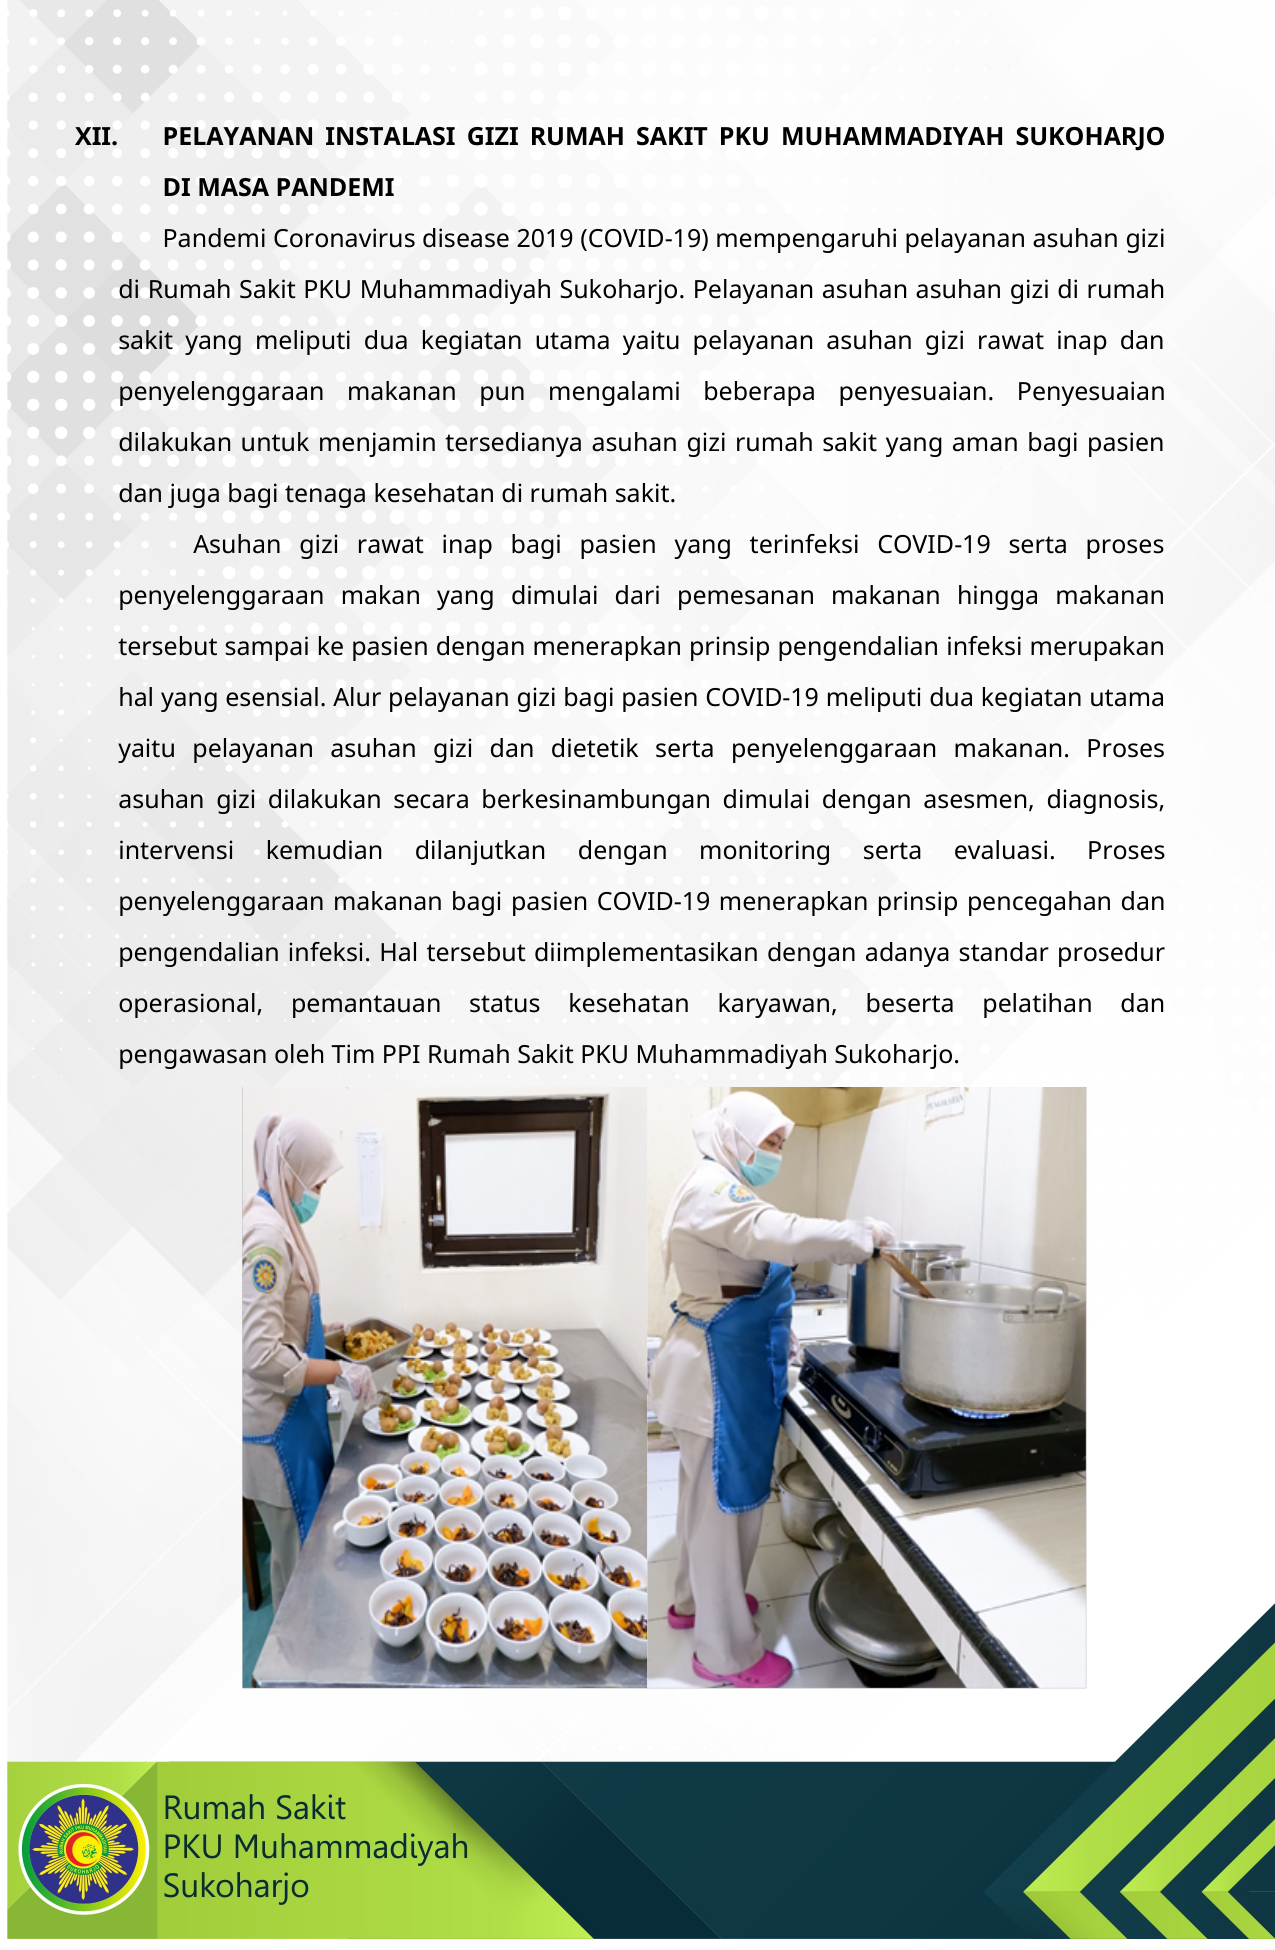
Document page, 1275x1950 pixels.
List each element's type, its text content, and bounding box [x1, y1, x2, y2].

text Pandemi Coronavirus disease 2019 (COVID-19) mempengaruhi pelayanan asuhan gizi di Rumah Sakit PKU Muhammadiyah Sukoharjo. Pelayanan asuhan asuhan gizi di rumah sakit yang meliputi dua kegiatan utama yaitu pelayanan asuhan gizi rawat inap dan penyelenggaraan makanan pun mengalami beberapa penyesuaian. Penyesuaian dilakukan untuk menjamin tersedianya asuhan gizi rumah sakit yang aman bagi pasien dan juga bagi tenaga kesehatan di rumah sakit. [118, 220, 1166, 509]
text Asuhan gizi rawat inap bagi pasien yang terinfeksi COVID-19 serta proses penyelenggaraan makan yang dimulai dari pemesanan makanan hingga makanan tersebut sampai ke pasien dengan menerapkan prinsip pengendalian infeksi merupakan hal yang esensial. Alur pelayanan gizi bagi pasien COVID-19 meliputi dua kegiatan utama yaitu pelayanan asuhan gizi dan dietetik serta penyelenggaraan makanan. Proses asuhan gizi dilakukan secara berkesinambungan dimulai dengan asesmen, diagnosis, intervensi kemudian dilanjutkan dengan monitoring serta evaluasi. Proses penyelenggaraan makanan bagi pasien COVID-19 menerapkan prinsip pencegahan dan pengendalian infeksi. Hal tersebut diimplementasikan dengan adanya standar prosedur operasional, pemantauan status kesehatan karyawan, beserta pelatihan dan pengawasan oleh Tim PPI Rumah Sakit PKU Muhammadiyah Sukoharjo. [118, 526, 1166, 1071]
list PELAYANAN INSTALASI GIZI RUMAH SAKIT PKU MUHAMMADIYAH SUKOHARJO DI MASA PANDEMI [118, 118, 1166, 203]
picture [7, 0, 1275, 1939]
